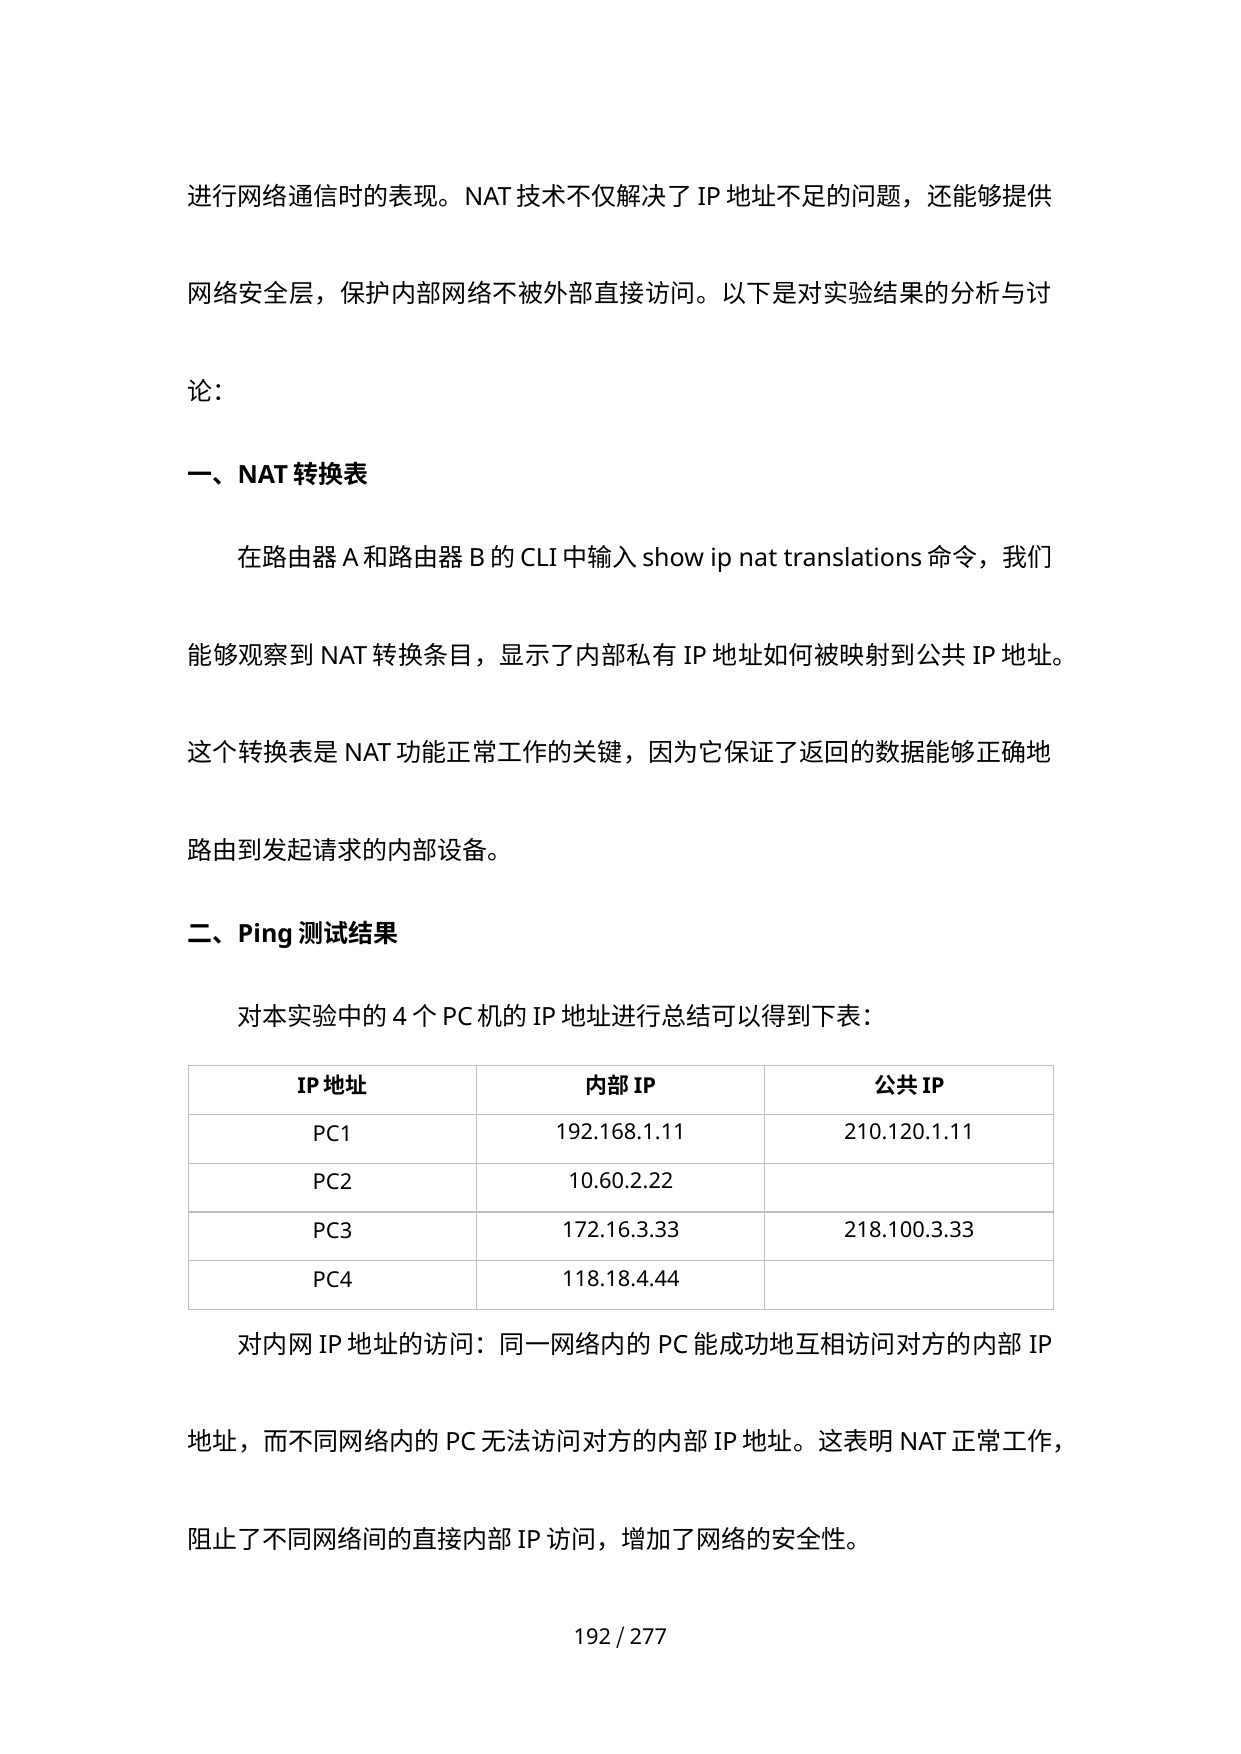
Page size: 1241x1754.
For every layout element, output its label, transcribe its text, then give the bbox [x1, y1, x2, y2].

table_cell PC3 [189, 1213, 476, 1260]
table_cell 172.16.3.33 [477, 1213, 764, 1260]
table_cell PC4 [189, 1261, 476, 1309]
table_cell 192.168.1.11 [477, 1115, 764, 1163]
table_cell 218.100.3.33 [765, 1213, 1053, 1260]
table_cell 118.18.4.44 [477, 1261, 764, 1309]
table_cell PC1 [189, 1115, 476, 1163]
table_cell [765, 1261, 1053, 1309]
table_cell [765, 1164, 1053, 1211]
text 一、NAT转换表 [187, 440, 1053, 505]
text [187, 162, 1053, 422]
table_cell PC2 [189, 1164, 476, 1211]
table_cell 10.60.2.22 [477, 1164, 764, 1211]
text 对本实验中的4个PC机的IP地址进行总结可以得到下表： [187, 982, 1053, 1047]
table_header IP地址 [189, 1066, 476, 1114]
text 在路由器A和路由器B的CLI中输入show ip nat translations命令，我们能够观察到NAT转换条目，显示了内部私有IP地址如何被映射到公共IP地址。这个转换表是NAT功能正常工作的关键，因为它保证了返回的数据能够正确地路由到发起请求的内部设备。 [187, 523, 1053, 881]
text 二、Ping测试结果 [187, 899, 1053, 964]
table_cell 210.120.1.11 [765, 1115, 1053, 1163]
text 对内网IP地址的访问：同一网络内的PC能成功地互相访问对方的内部IP地址，而不同网络内的PC无法访问对方的内部IP地址。这表明NAT正常工作，阻止了不同网络间的直接内部IP访问，增加了网络的安全性。 [187, 1310, 1053, 1570]
table_header 公共IP [765, 1066, 1053, 1114]
table_header 内部IP [477, 1066, 764, 1114]
